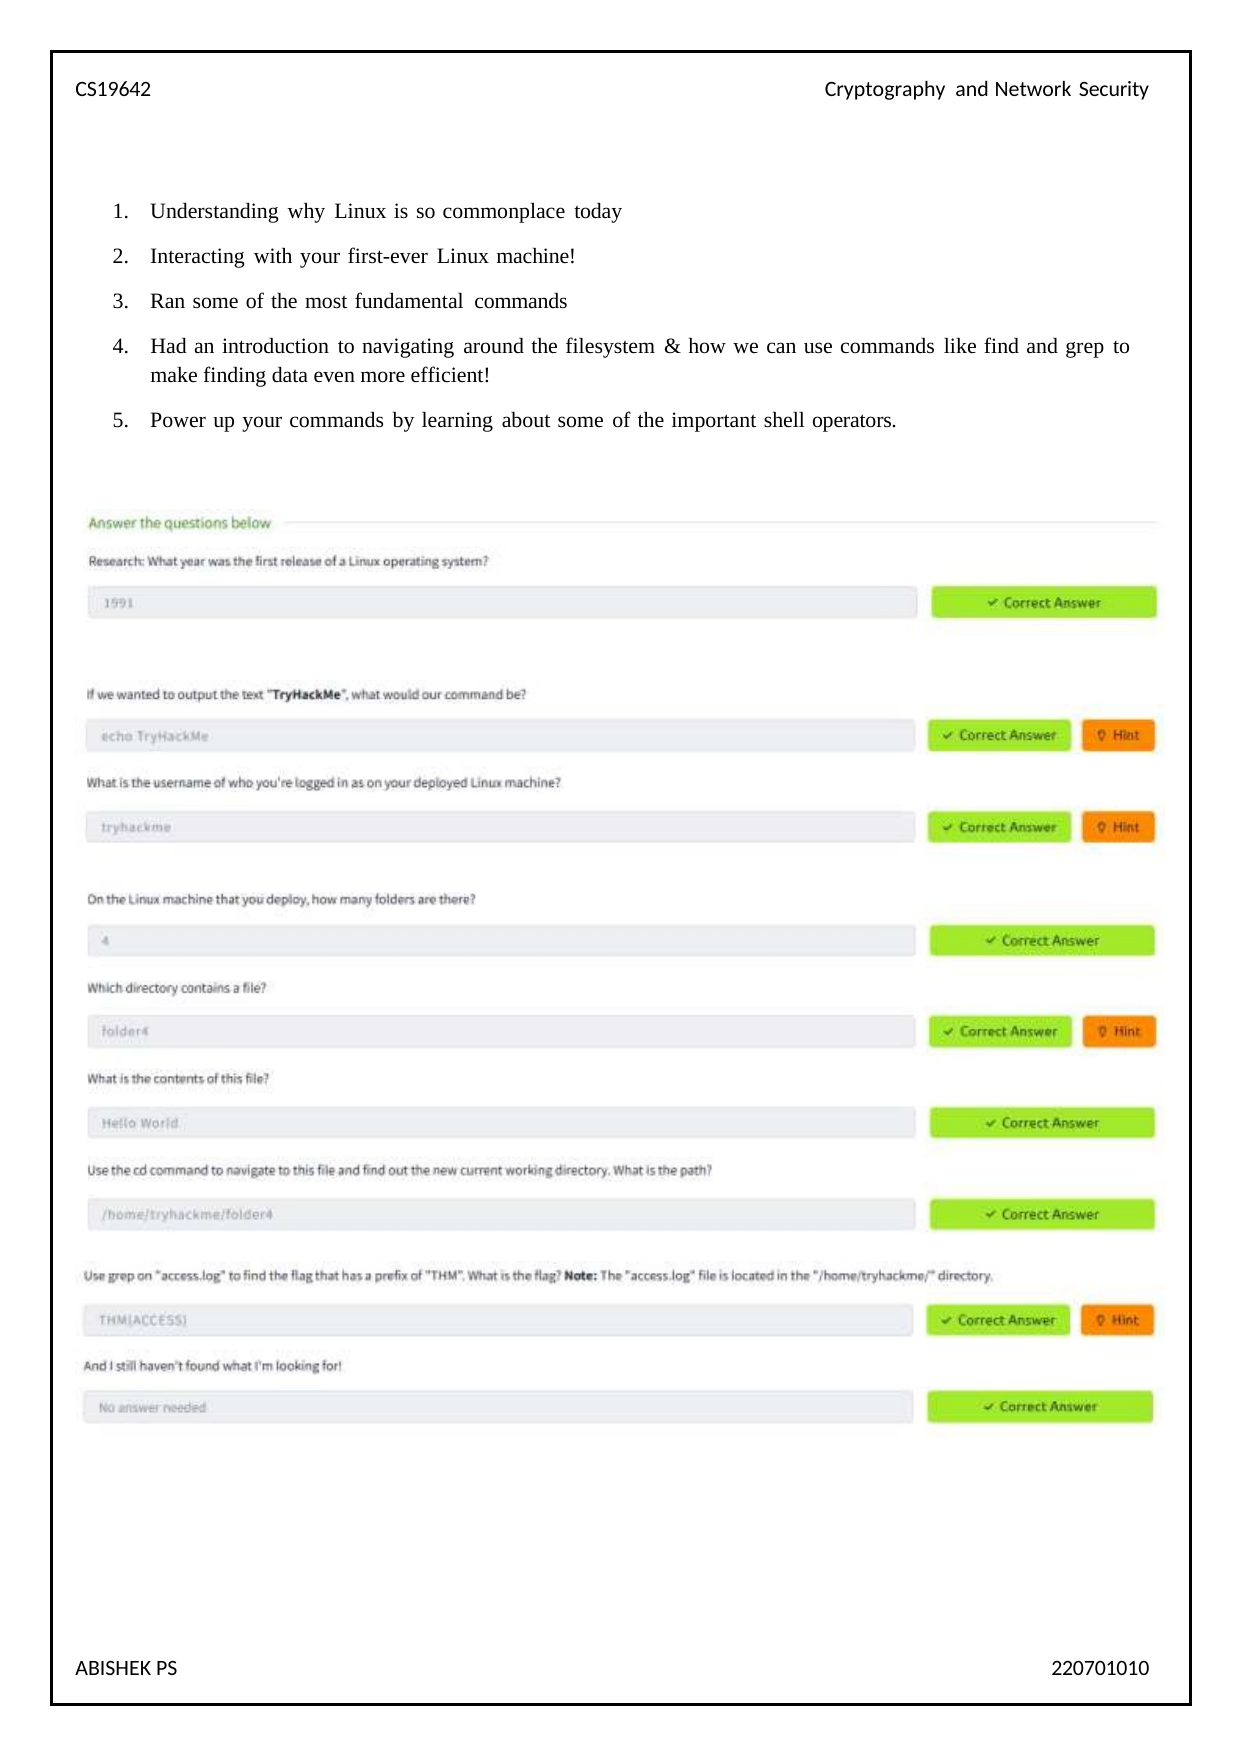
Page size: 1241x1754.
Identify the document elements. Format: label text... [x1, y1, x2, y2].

picture [75, 680, 1166, 857]
list Power up your commands by learning about some of the important shell operators. [112, 407, 1166, 432]
list Ran some of the most fundamental commands [112, 288, 1166, 313]
picture [87, 880, 1166, 1234]
picture [75, 1261, 1166, 1438]
list Understanding why Linux is so commonplace today [112, 198, 1166, 223]
list Interacting with your first-ever Linux machine! [112, 243, 1166, 268]
list Had an introduction to navigating around the filesystem & how we can use commands like find and grep to make finding data even more efficient! [112, 333, 1134, 387]
picture [82, 509, 1165, 637]
